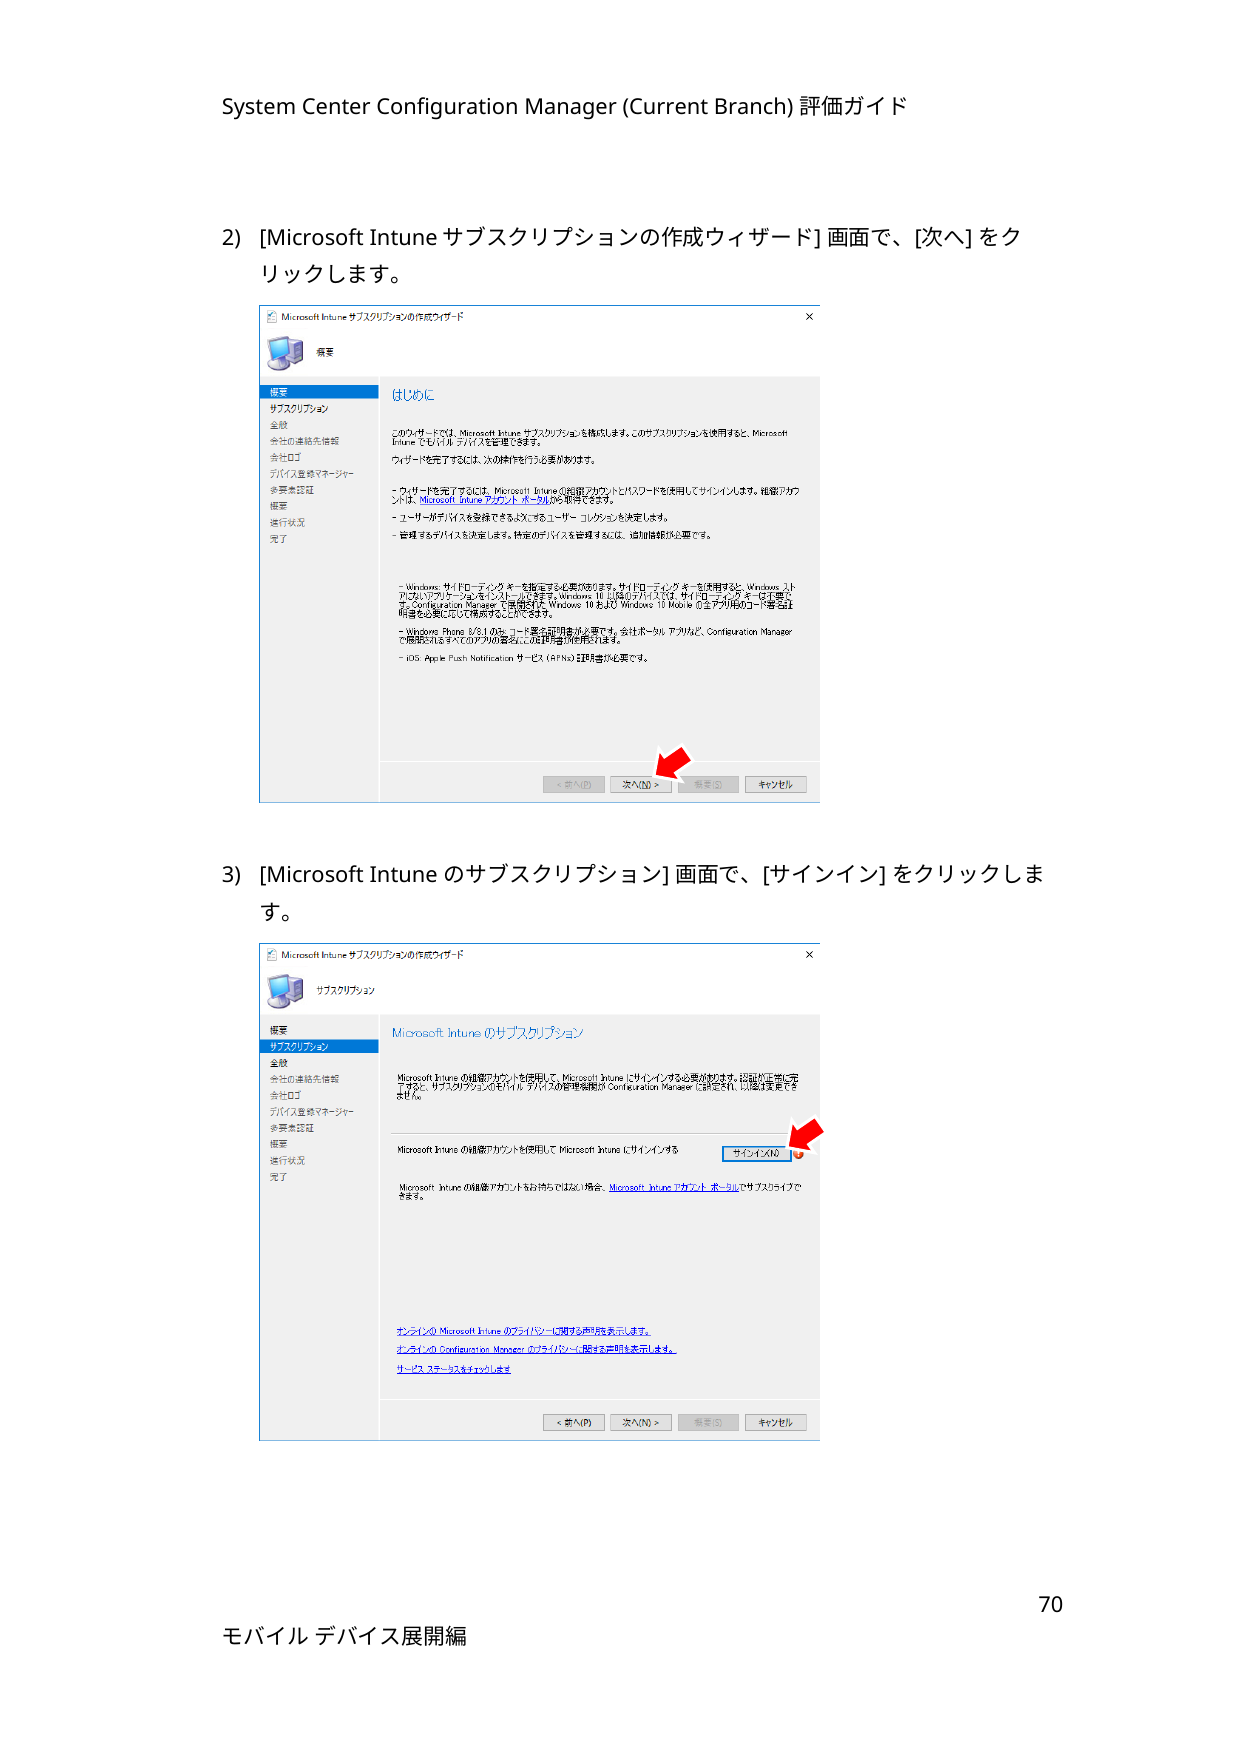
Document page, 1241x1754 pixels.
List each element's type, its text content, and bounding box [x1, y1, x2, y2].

picture [259, 943, 820, 1441]
list [Microsoft Intune のサブスクリプション] 画面で、[サインイン] をクリックします。 [222, 854, 1063, 929]
picture [259, 305, 820, 803]
list [Microsoft Intuneサブスクリプションの作成ウィザード] 画面で、[次へ] をクリックします。 [222, 217, 1063, 292]
